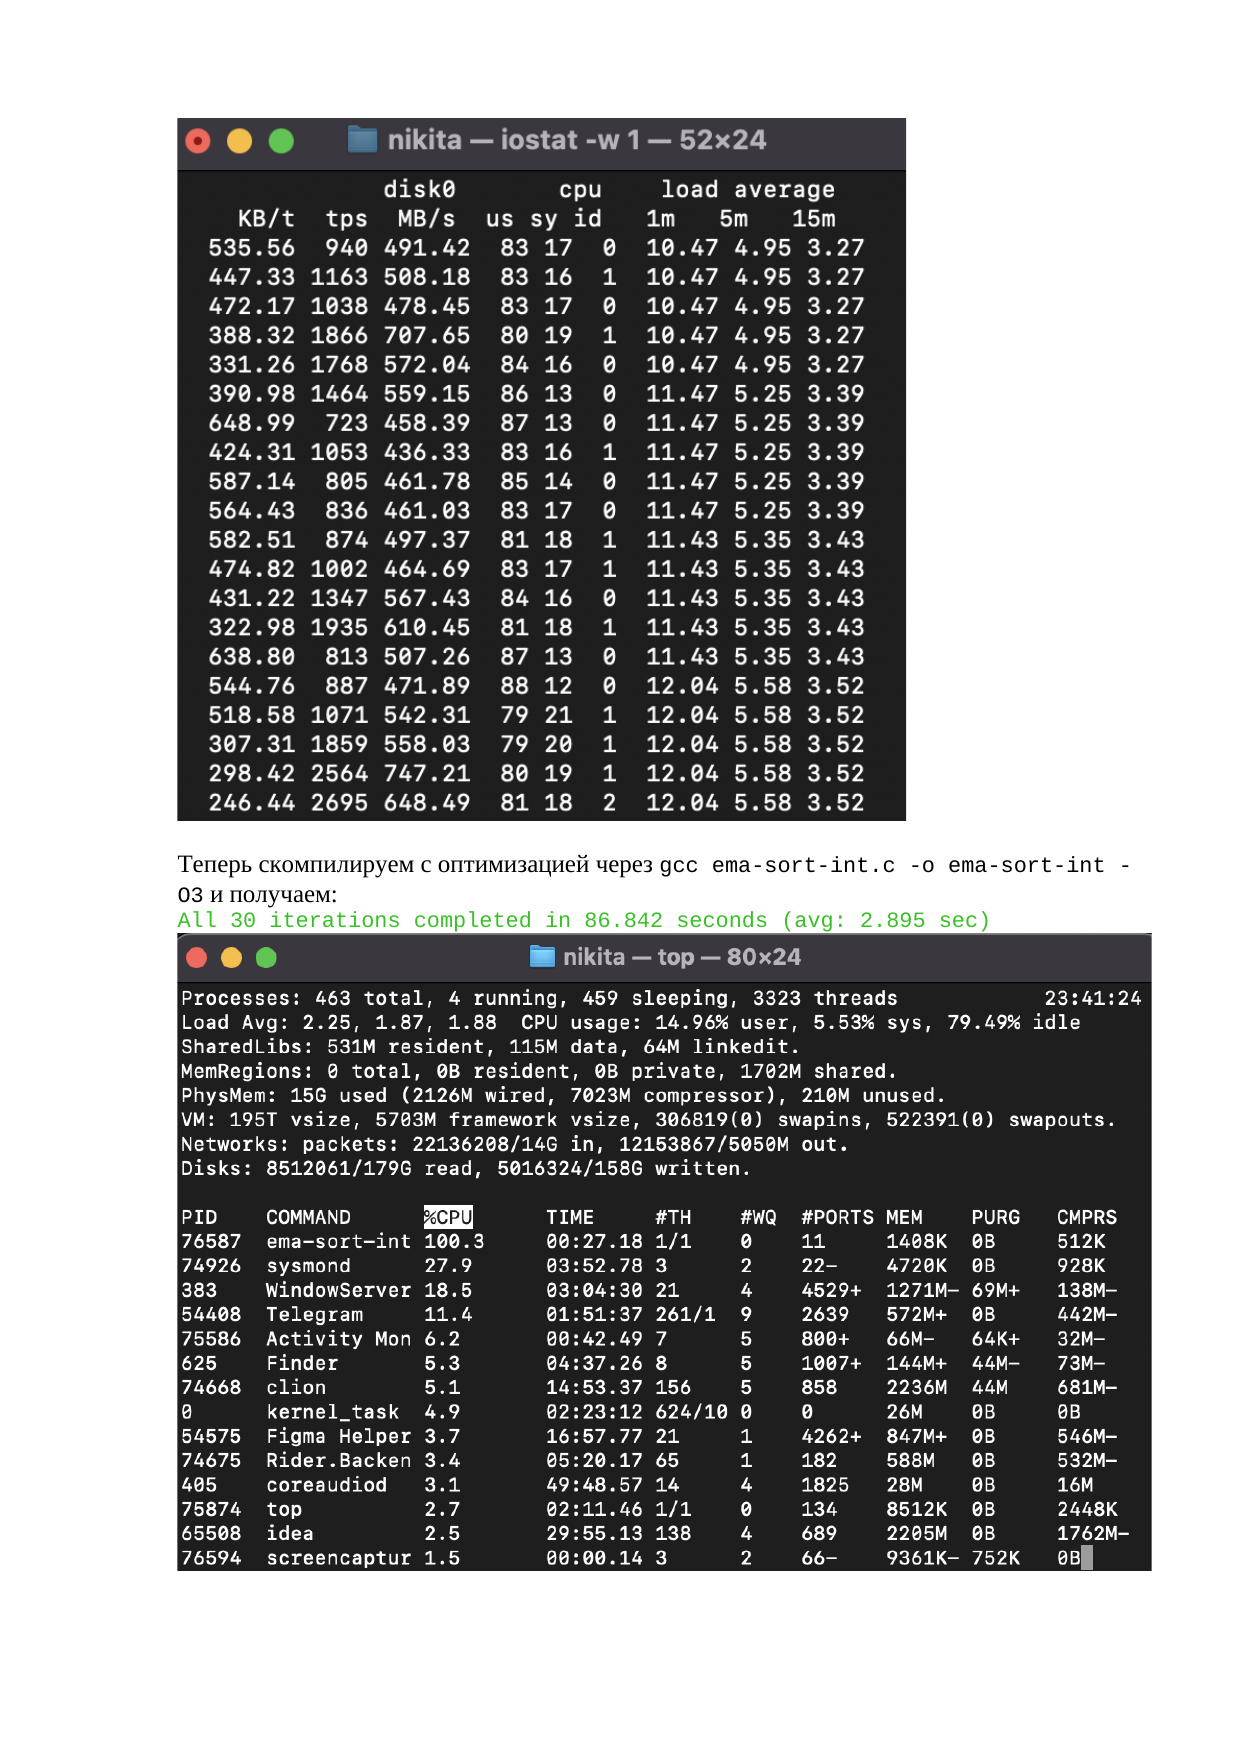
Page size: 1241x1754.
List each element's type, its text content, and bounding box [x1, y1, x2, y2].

text All 30 iterations completed in 86.842 seconds (avg: 2.895 sec) [177, 909, 1152, 933]
picture [177, 933, 1152, 1571]
text Теперь скомпилируем с оптимизацией через gcc ema-sort-int.c -o ema-sort-int -O3 и получаем: [177, 849, 1152, 909]
picture [177, 118, 907, 821]
